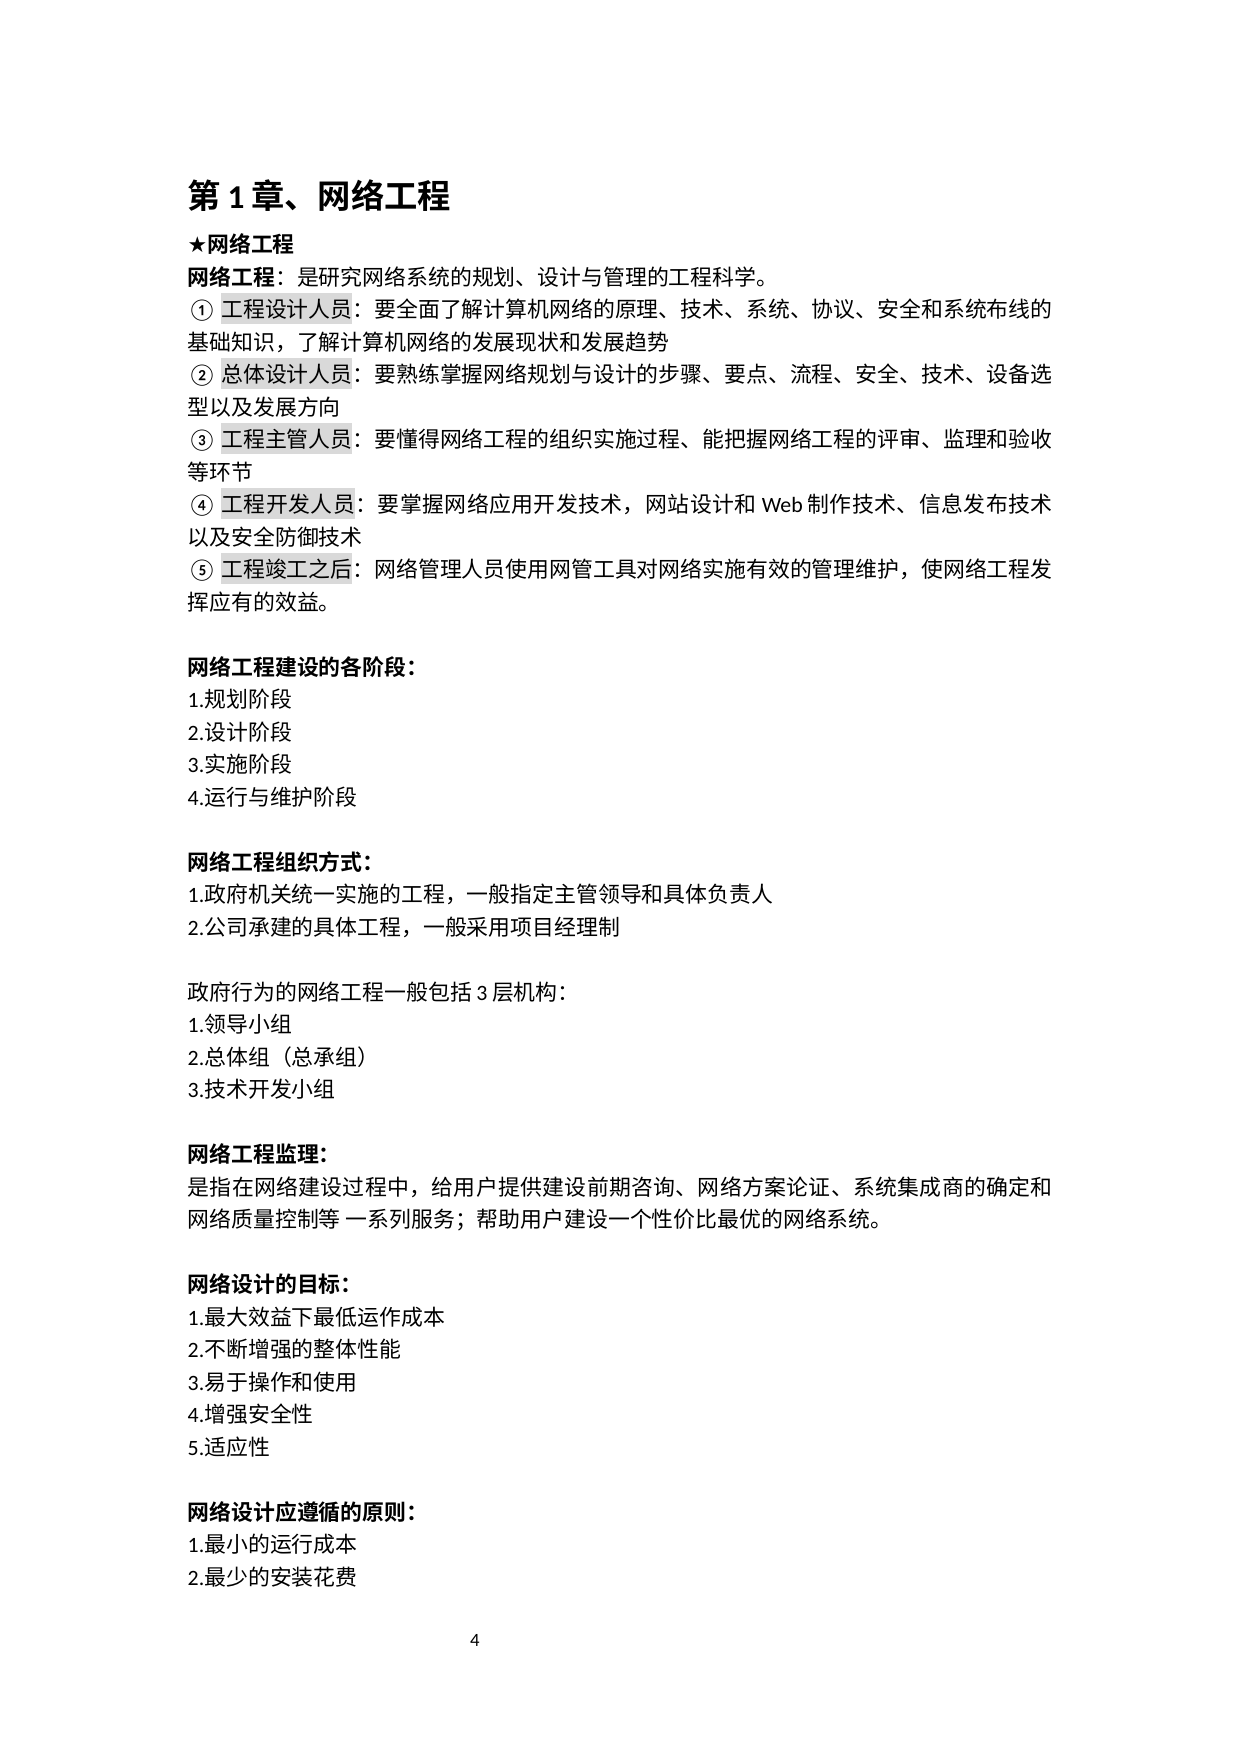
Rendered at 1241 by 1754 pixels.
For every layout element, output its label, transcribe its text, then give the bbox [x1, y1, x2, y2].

text 3.实施阶段 [187, 747, 1053, 779]
text 1.政府机关统一实施的工程，一般指定主管领导和具体负责人 [187, 877, 1053, 909]
text 网络设计的目标： [187, 1267, 1053, 1299]
text ①工程设计人员：要全面了解计算机网络的原理、技术、系统、协议、安全和系统布线的基础知识，了解计算机网络的发展现状和发展趋势 [187, 292, 1053, 357]
text 1.规划阶段 [187, 682, 1053, 714]
text 2.总体组（总承组） [187, 1039, 1053, 1072]
text 是指在网络建设过程中，给用户提供建设前期咨询、网络方案论证、系统集成商的确定和网络质量控制等 一系列服务；帮助用户建设一个性价比最优的网络系统。 [187, 1169, 1053, 1234]
text ④工程开发人员：要掌握网络应用开发技术，网站设计和Web制作技术、信息发布技术以及安全防御技术 [187, 487, 1053, 552]
text 3.技术开发小组 [187, 1072, 1053, 1104]
text ★网络工程 [187, 227, 1053, 259]
text 第1章、网络工程 [187, 162, 1053, 227]
text 网络工程监理： [187, 1137, 1053, 1169]
text 网络工程建设的各阶段： [187, 649, 1053, 682]
text 1.最小的运行成本 [187, 1527, 1053, 1559]
text 1.最大效益下最低运作成本 [187, 1299, 1053, 1332]
text 1.领导小组 [187, 1007, 1053, 1039]
text 2.不断增强的整体性能 [187, 1332, 1053, 1364]
text 2.公司承建的具体工程，一般采用项目经理制 [187, 909, 1053, 942]
text 网络设计应遵循的原则： [187, 1494, 1053, 1527]
text 4.运行与维护阶段 [187, 779, 1053, 812]
text 4.增强安全性 [187, 1397, 1053, 1429]
text 政府行为的网络工程一般包括3层机构： [187, 974, 1053, 1007]
text 2.最少的安装花费 [187, 1559, 1053, 1592]
text 5.适应性 [187, 1429, 1053, 1462]
text 2.设计阶段 [187, 714, 1053, 747]
text 网络工程组织方式： [187, 844, 1053, 877]
text 网络工程：是研究网络系统的规划、设计与管理的工程科学。 [187, 259, 1053, 292]
text 3.易于操作和使用 [187, 1364, 1053, 1397]
text ②总体设计人员：要熟练掌握网络规划与设计的步骤、要点、流程、安全、技术、设备选型以及发展方向 [187, 357, 1053, 422]
text ⑤工程竣工之后：网络管理人员使用网管工具对网络实施有效的管理维护，使网络工程发挥应有的效益。 [187, 552, 1053, 617]
text ③工程主管人员：要懂得网络工程的组织实施过程、能把握网络工程的评审、监理和验收等环节 [187, 422, 1053, 487]
